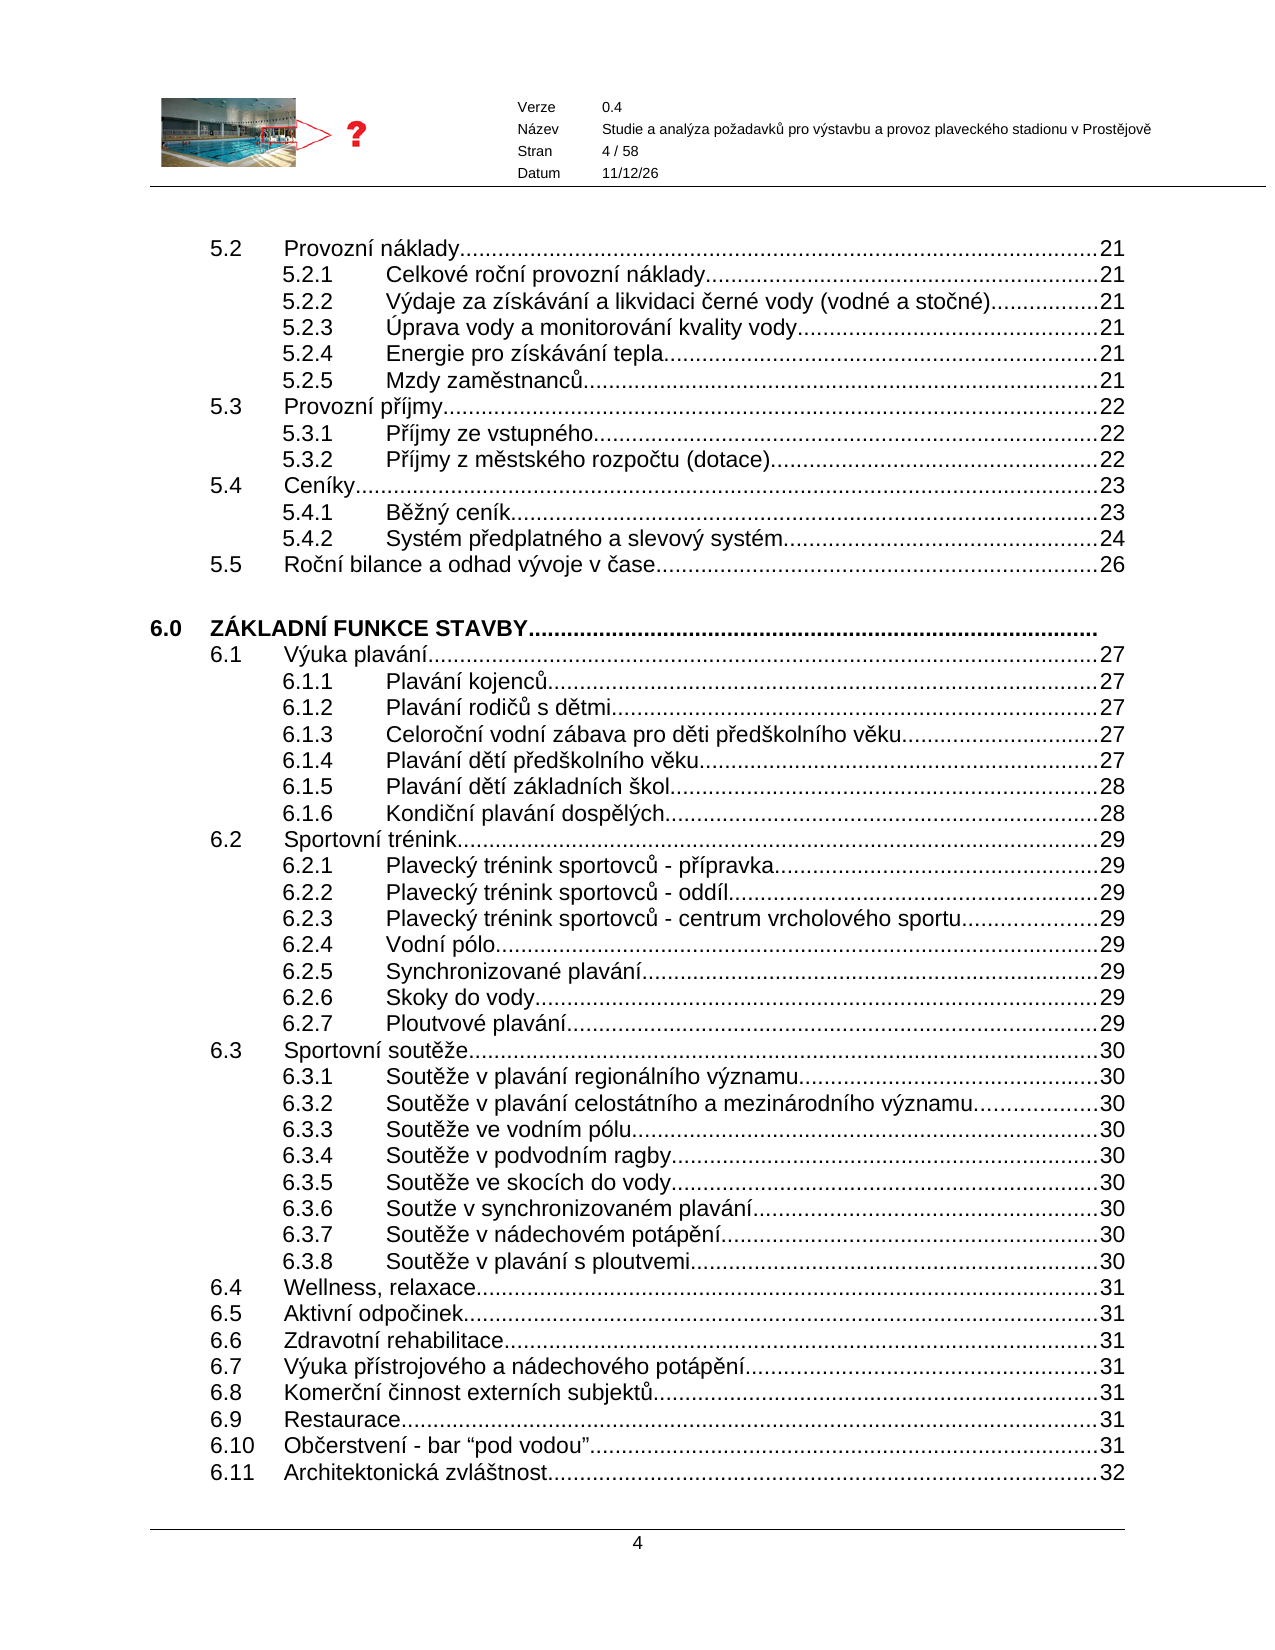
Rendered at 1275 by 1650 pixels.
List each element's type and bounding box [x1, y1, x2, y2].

picture [161, 98, 416, 167]
